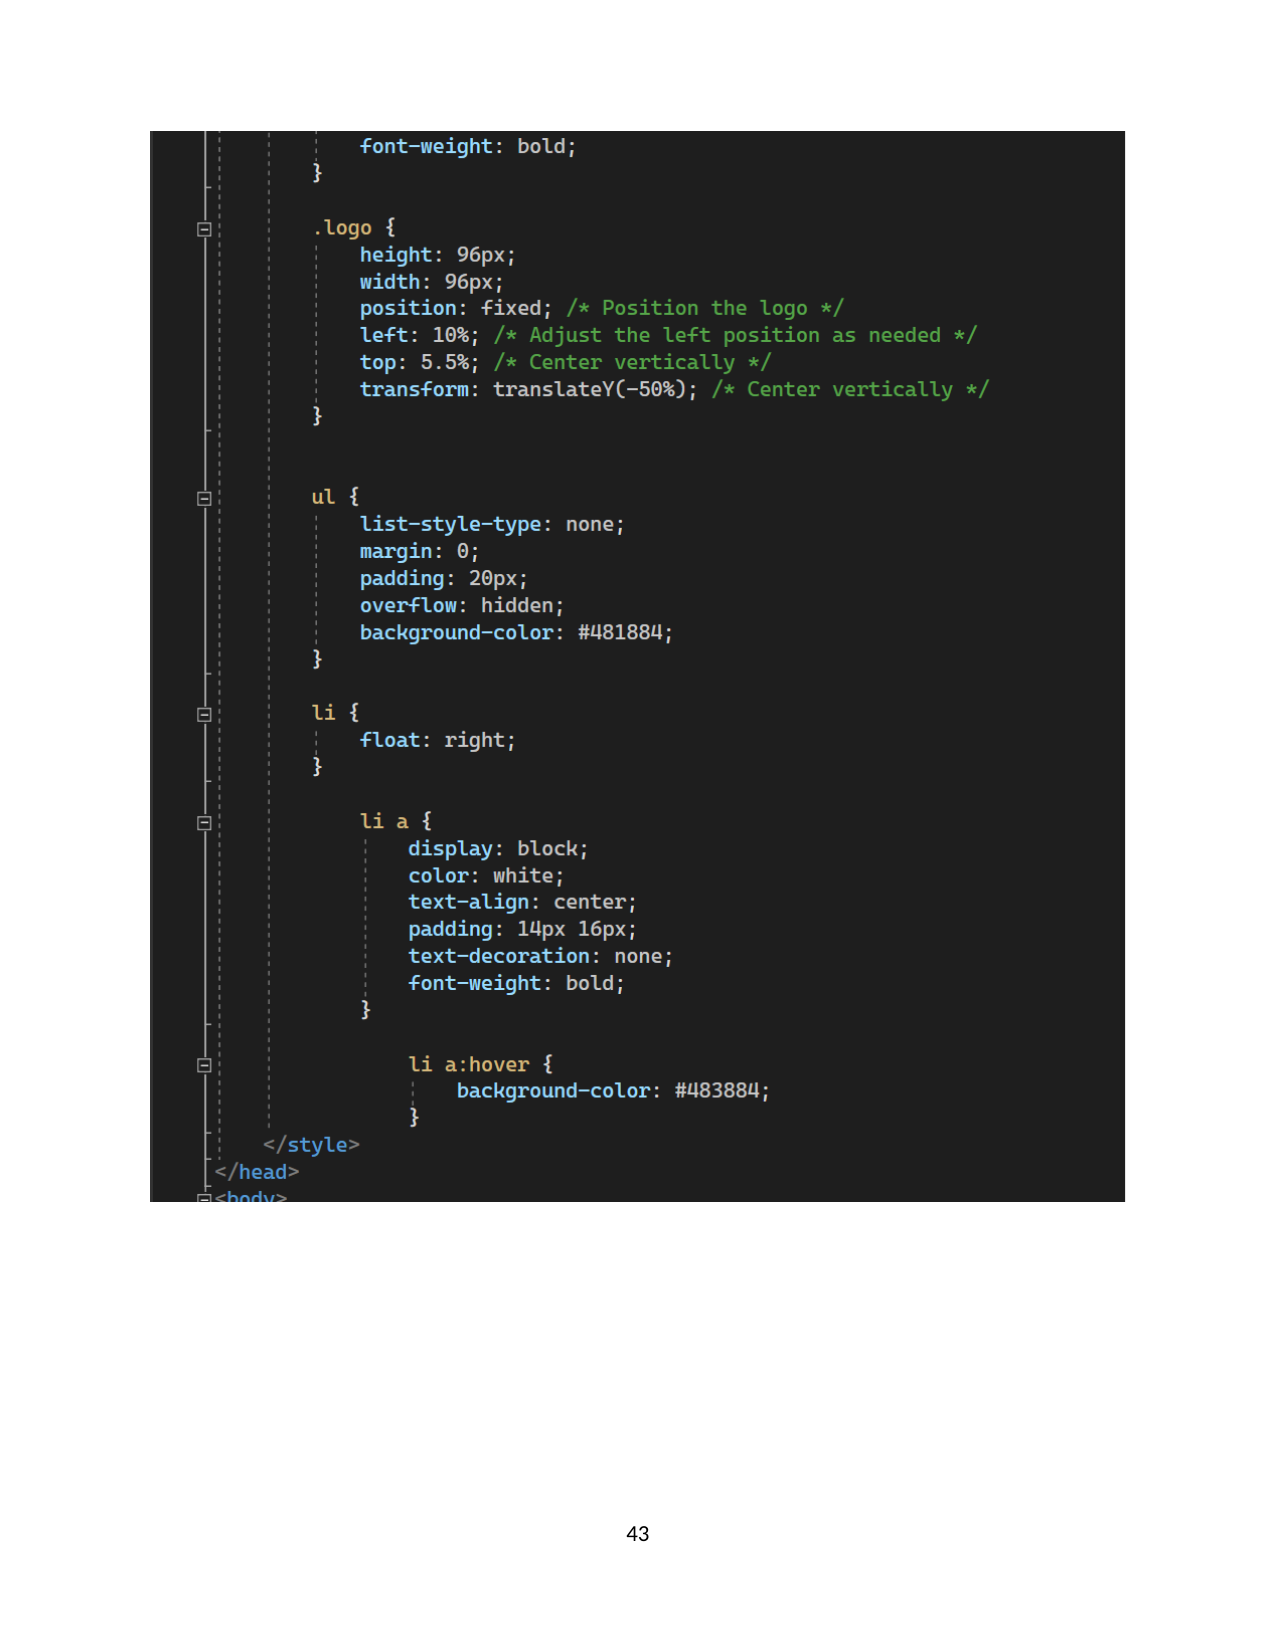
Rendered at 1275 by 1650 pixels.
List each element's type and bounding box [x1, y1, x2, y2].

picture [150, 131, 1125, 1202]
